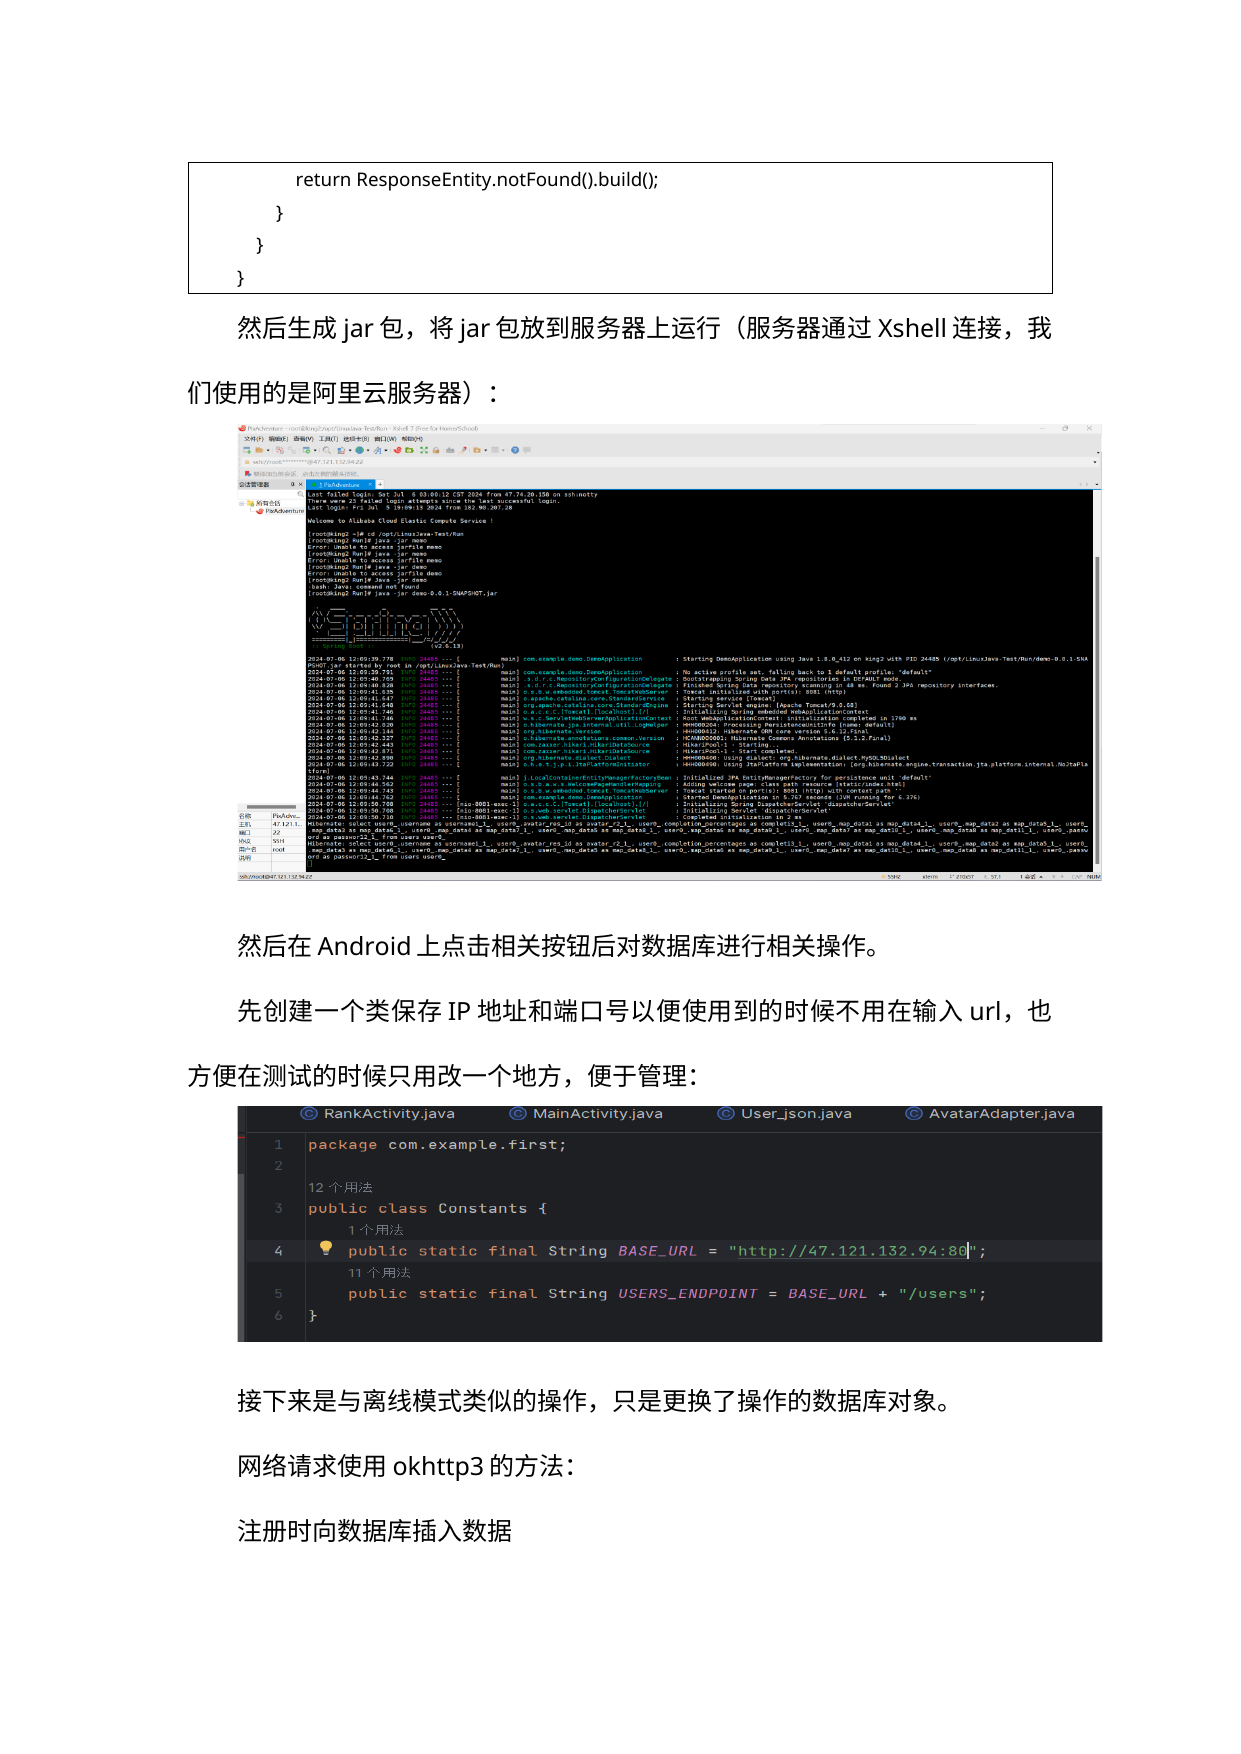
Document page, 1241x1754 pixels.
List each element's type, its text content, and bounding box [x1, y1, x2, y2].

text 接下来是与离线模式类似的操作，只是更换了操作的数据库对象。 [187, 1367, 1053, 1432]
text 先创建一个类保存IP地址和端口号以便使用到的时候不用在输入url，也方便在测试的时候只用改一个地方，便于管理： [187, 977, 1053, 1107]
text 注册时向数据库插入数据 [187, 1497, 1053, 1562]
text 然后在Android上点击相关按钮后对数据库进行相关操作。 [187, 912, 1053, 977]
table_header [189, 163, 1052, 293]
text 网络请求使用okhttp3的方法： [187, 1432, 1053, 1497]
text 然后生成jar包，将jar包放到服务器上运行（服务器通过Xshell连接，我们使用的是阿里云服务器）： [187, 294, 1053, 424]
picture [237, 1106, 1103, 1342]
picture [237, 424, 1102, 881]
